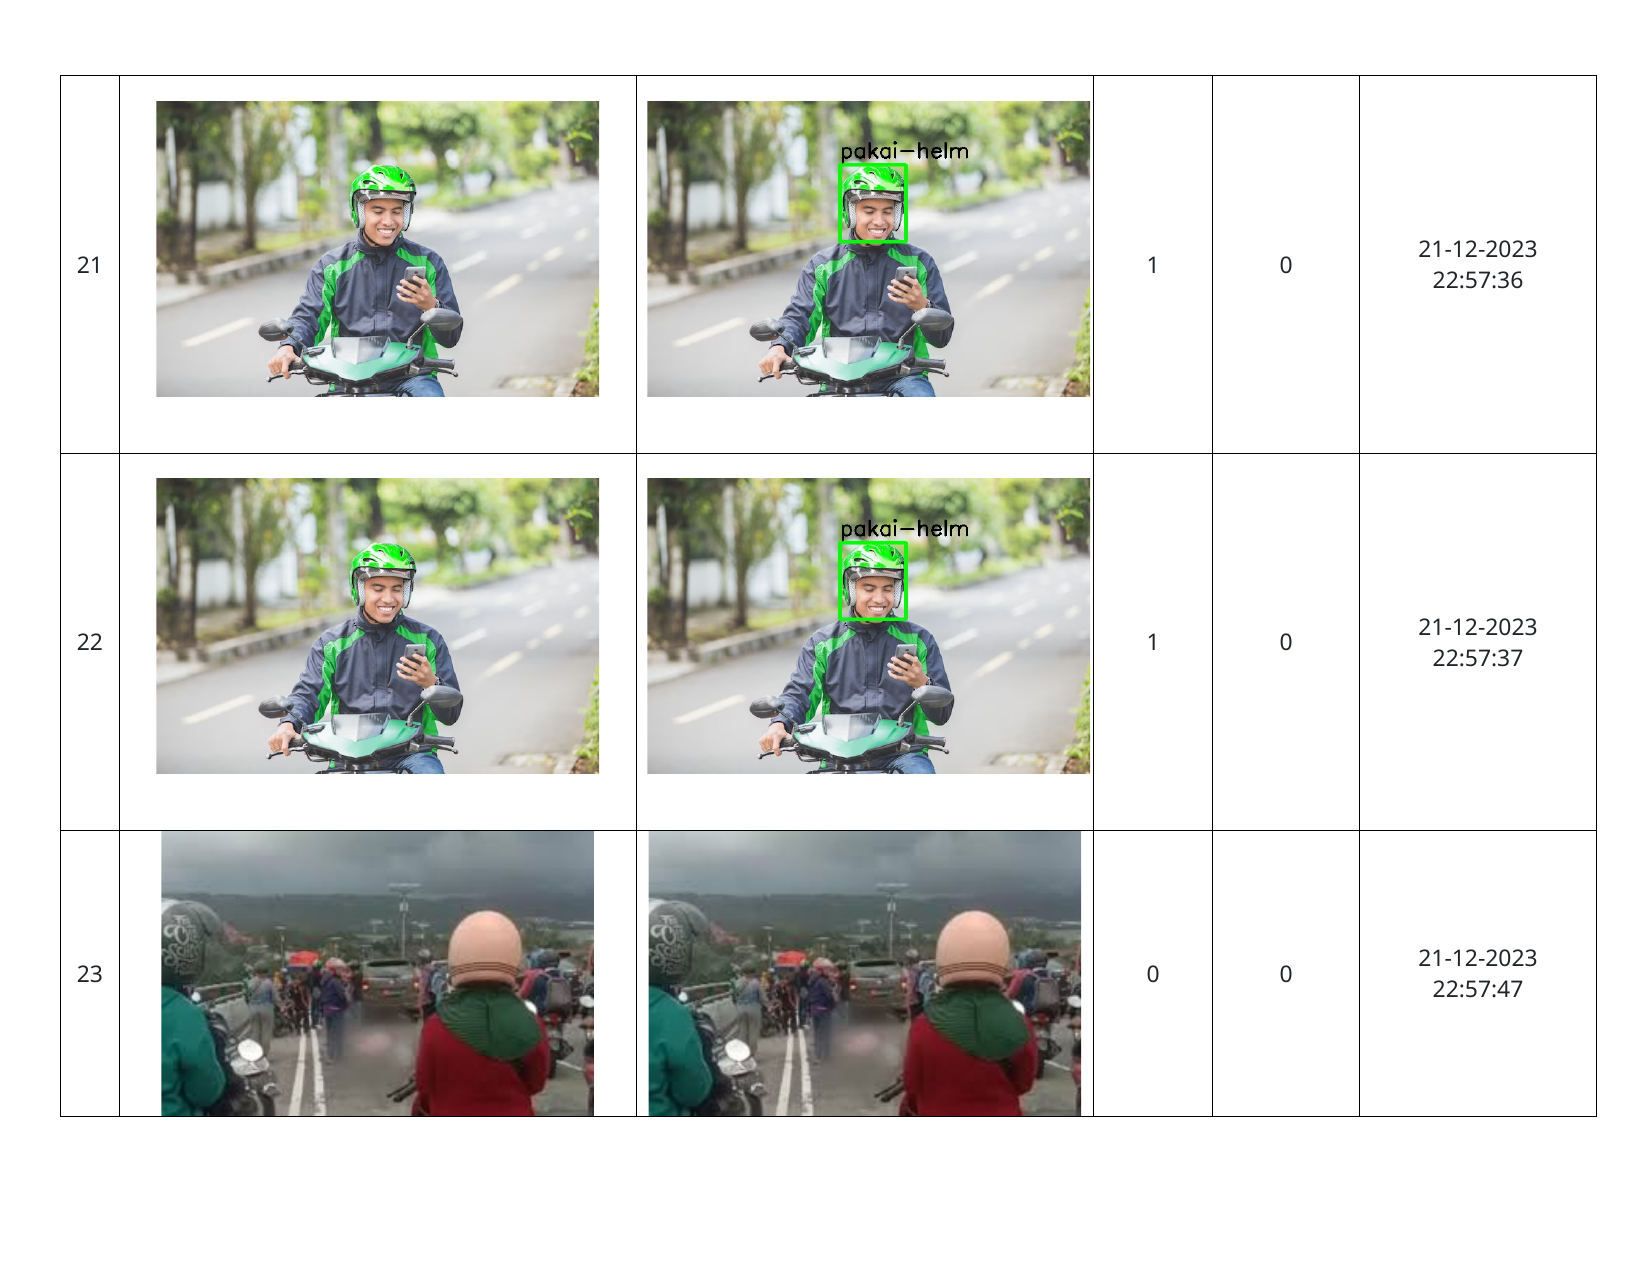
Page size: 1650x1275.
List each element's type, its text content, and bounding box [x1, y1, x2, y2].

table_cell 1 [1094, 454, 1212, 830]
table_cell [120, 831, 161, 1116]
table_cell [1082, 831, 1093, 1116]
table_cell 21 [61, 76, 119, 453]
picture [156, 478, 600, 774]
table_cell 1 [1094, 76, 1212, 453]
table_cell [637, 454, 1093, 830]
table_cell [120, 454, 636, 830]
picture [161, 831, 594, 1116]
table_cell [637, 76, 1093, 453]
table_cell 21-12-2023 22:57:36 [1360, 76, 1596, 453]
table_cell [637, 831, 648, 1116]
picture [156, 101, 600, 397]
table_cell 23 [61, 831, 119, 1116]
table_cell 22 [61, 454, 119, 830]
table_cell [120, 76, 636, 453]
table_cell 0 [1213, 831, 1359, 1116]
picture [647, 478, 1091, 774]
table_cell 21-12-2023 22:57:47 [1360, 831, 1596, 1116]
table_cell 0 [1213, 76, 1359, 453]
table_cell 0 [1094, 831, 1212, 1116]
table_cell 21-12-2023 22:57:37 [1360, 454, 1596, 830]
table_cell [594, 831, 636, 1116]
table_cell 0 [1213, 454, 1359, 830]
picture [647, 101, 1091, 397]
picture [648, 831, 1082, 1116]
